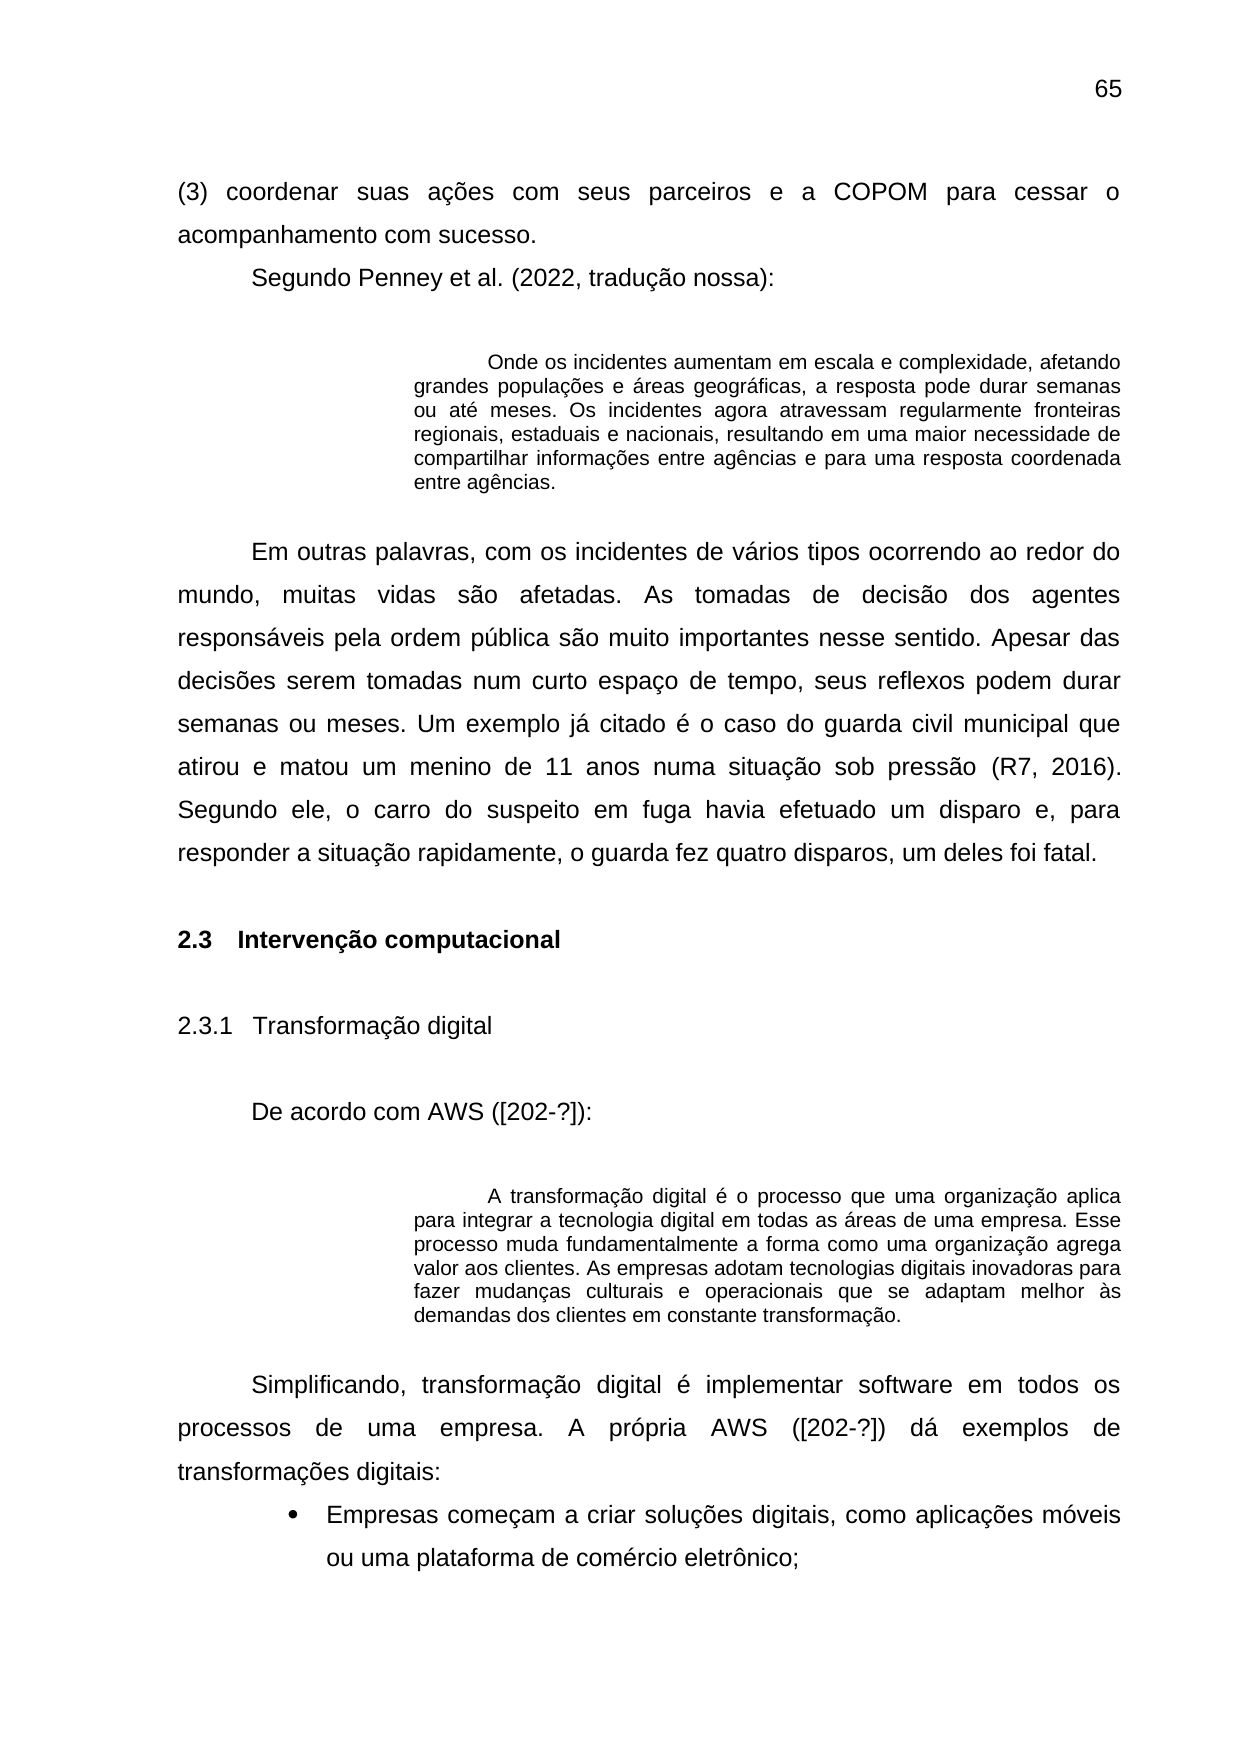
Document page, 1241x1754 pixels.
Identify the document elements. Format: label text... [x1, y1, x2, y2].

subtitle Transformação digital [177, 1011, 1122, 1040]
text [177, 177, 1122, 249]
text Segundo Penney et al. (2022, tradução nossa): [177, 263, 1122, 292]
text Em outras palavras, com os incidentes de vários tipos ocorrendo ao redor do mundo, muitas vidas são afetadas. As tomadas de decisão dos agentes responsáveis pela ordem pública são muito importantes nesse sentido. Apesar das decisões serem tomadas num curto espaço de tempo, seus reflexos podem durar semanas ou meses. Um exemplo já citado é o caso do guarda civil municipal que atirou e matou um menino de 11 anos numa situação sob pressão . Segundo ele, o carro do suspeito em fuga havia efetuado um disparo e, para responder a situação rapidamente, o guarda fez quatro disparos, um deles foi fatal. [177, 537, 1122, 867]
text De acordo com AWS ([202-?]): [177, 1097, 1122, 1126]
text Onde os incidentes aumentam em escala e complexidade, afetando grandes populações e áreas geográficas, a resposta pode durar semanas ou até meses. Os incidentes agora atravessam regularmente fronteiras regionais, estaduais e nacionais, resultando em uma maior necessidade de compartilhar informações entre agências e para uma resposta coordenada entre agências. [413, 350, 1122, 493]
text A transformação digital é o processo que uma organização aplica para integrar a tecnologia digital em todas as áreas de uma empresa. Esse processo muda fundamentalmente a forma como uma organização agrega valor aos clientes. As empresas adotam tecnologias digitais inovadoras para fazer mudanças culturais e operacionais que se adaptam melhor às demandas dos clientes em constante transformação. [413, 1183, 1122, 1327]
text Simplificando, transformação digital é implementar software em todos os processos de uma empresa. A própria AWS ([202-?]) dá exemplos de transformações digitais: [177, 1370, 1122, 1485]
list Empresas começam a criar soluções digitais, como aplicações móveis ou uma plataforma de comércio eletrônico; [288, 1500, 1122, 1572]
subtitle Intervenção computacional [177, 925, 1122, 953]
